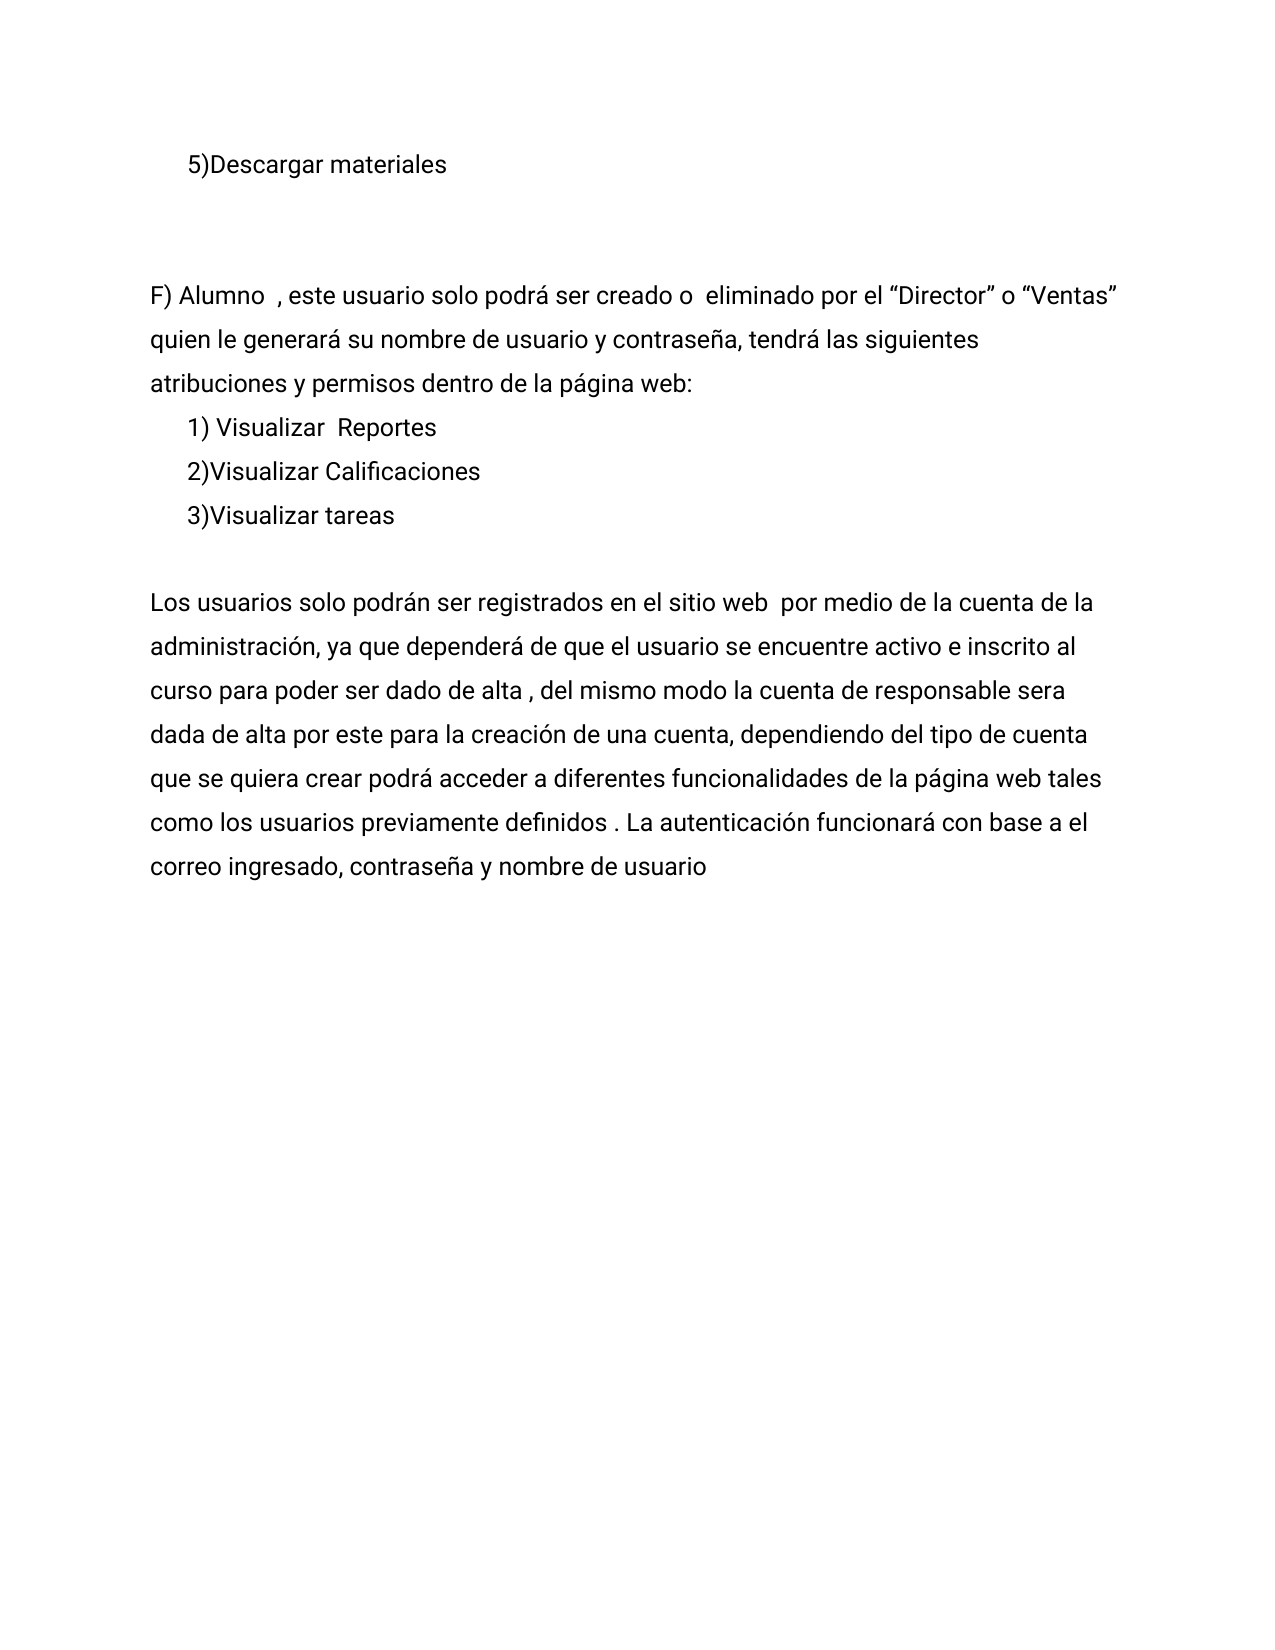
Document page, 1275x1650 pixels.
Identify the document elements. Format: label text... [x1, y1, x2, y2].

text 5)Descargar materiales [150, 150, 1125, 179]
text 3)Visualizar tareas [150, 501, 1125, 530]
text Los usuarios solo podrán ser registrados en el sitio web por medio de la cuenta de la administración, ya que dependerá de que el usuario se encuentre activo e inscrito al curso para poder ser dado de alta , del mismo modo la cuenta de responsable sera dada de alta por este para la creación de una cuenta, dependiendo del tipo de cuenta que se quiera crear podrá acceder a diferentes funcionalidades de la página web tales como los usuarios previamente definidos . La autenticación funcionará con base a el correo ingresado, contraseña y nombre de usuario [150, 588, 1125, 881]
text F) Alumno , este usuario solo podrá ser creado o eliminado por el “Director” o “Ventas” quien le generará su nombre de usuario y contraseña, tendrá las siguientes atribuciones y permisos dentro de la página web: [150, 282, 1125, 398]
text 2)Visualizar Calificaciones [150, 457, 1125, 486]
text 1) Visualizar Reportes [150, 413, 1125, 442]
